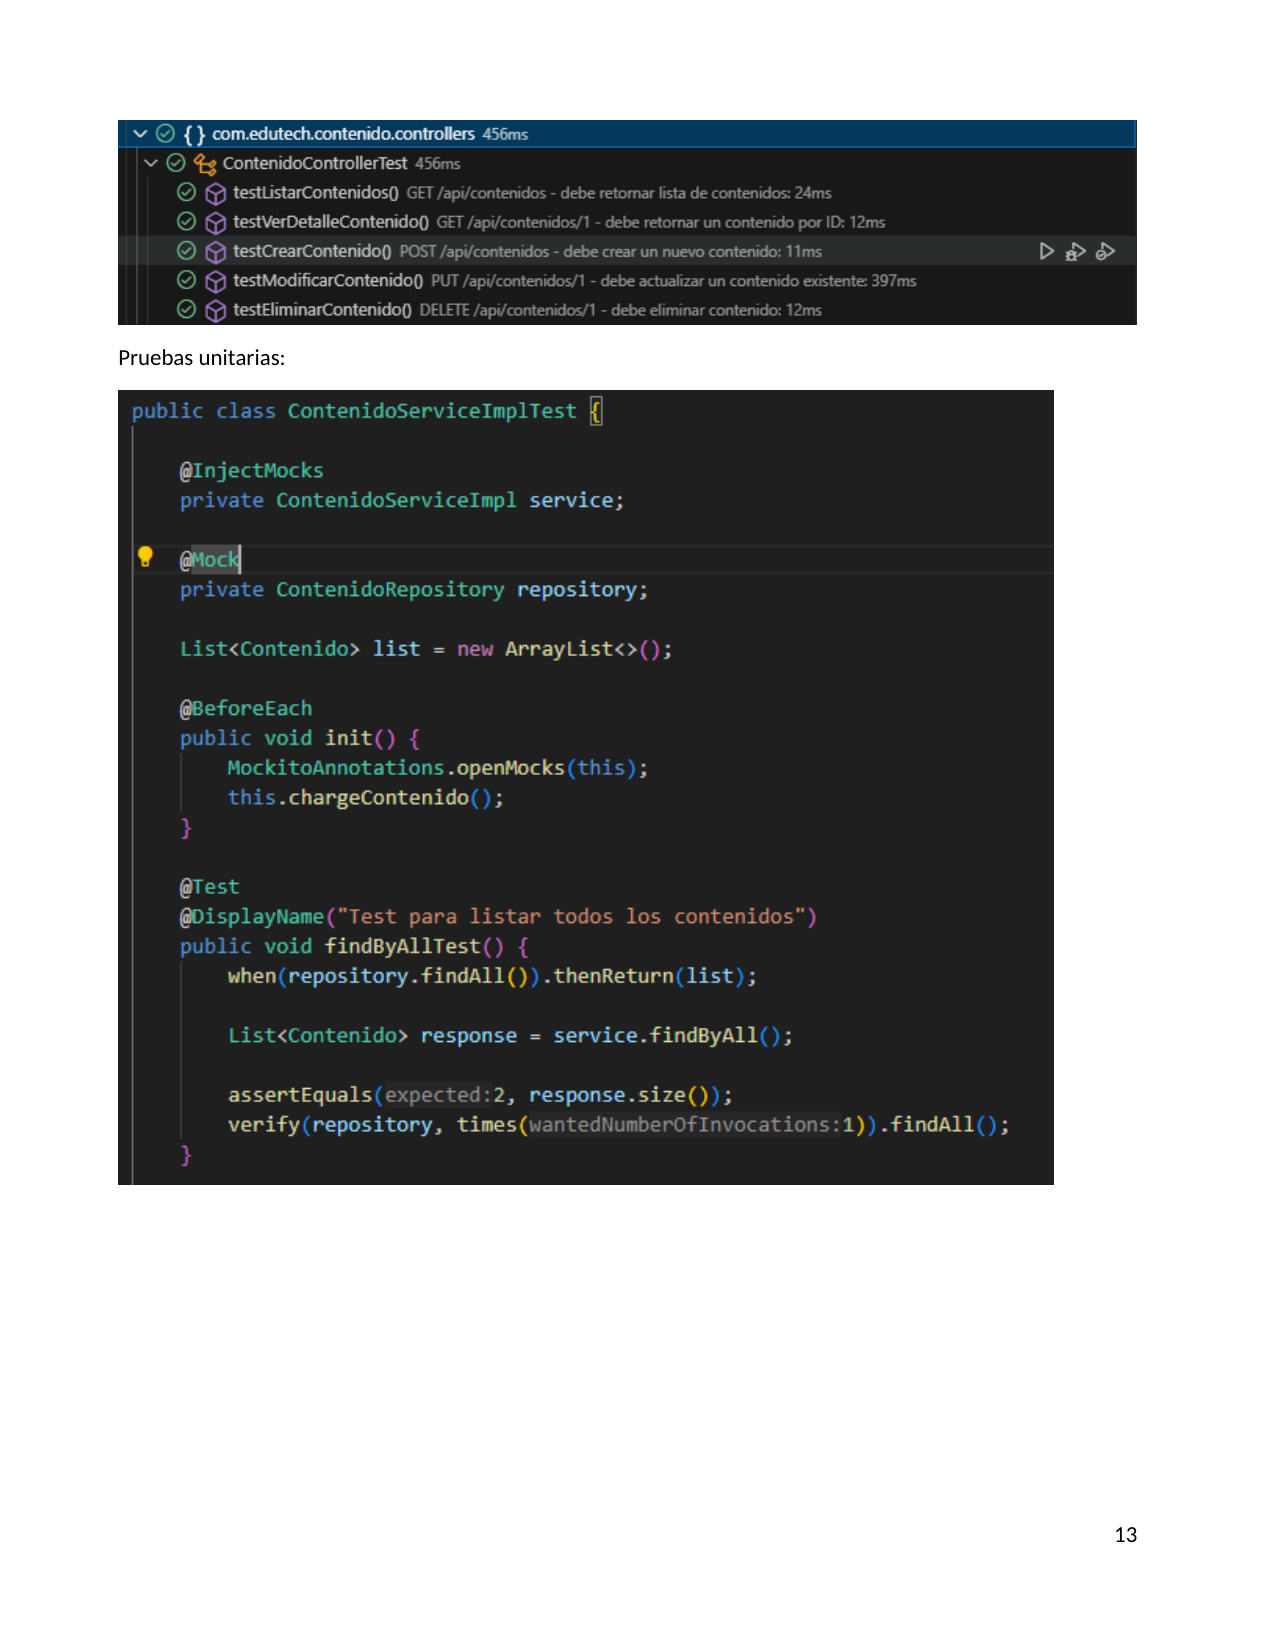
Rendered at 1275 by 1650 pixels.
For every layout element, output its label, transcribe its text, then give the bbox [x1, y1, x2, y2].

picture [118, 120, 1137, 325]
text Pruebas unitarias: [118, 343, 1137, 372]
picture [118, 390, 1054, 1185]
